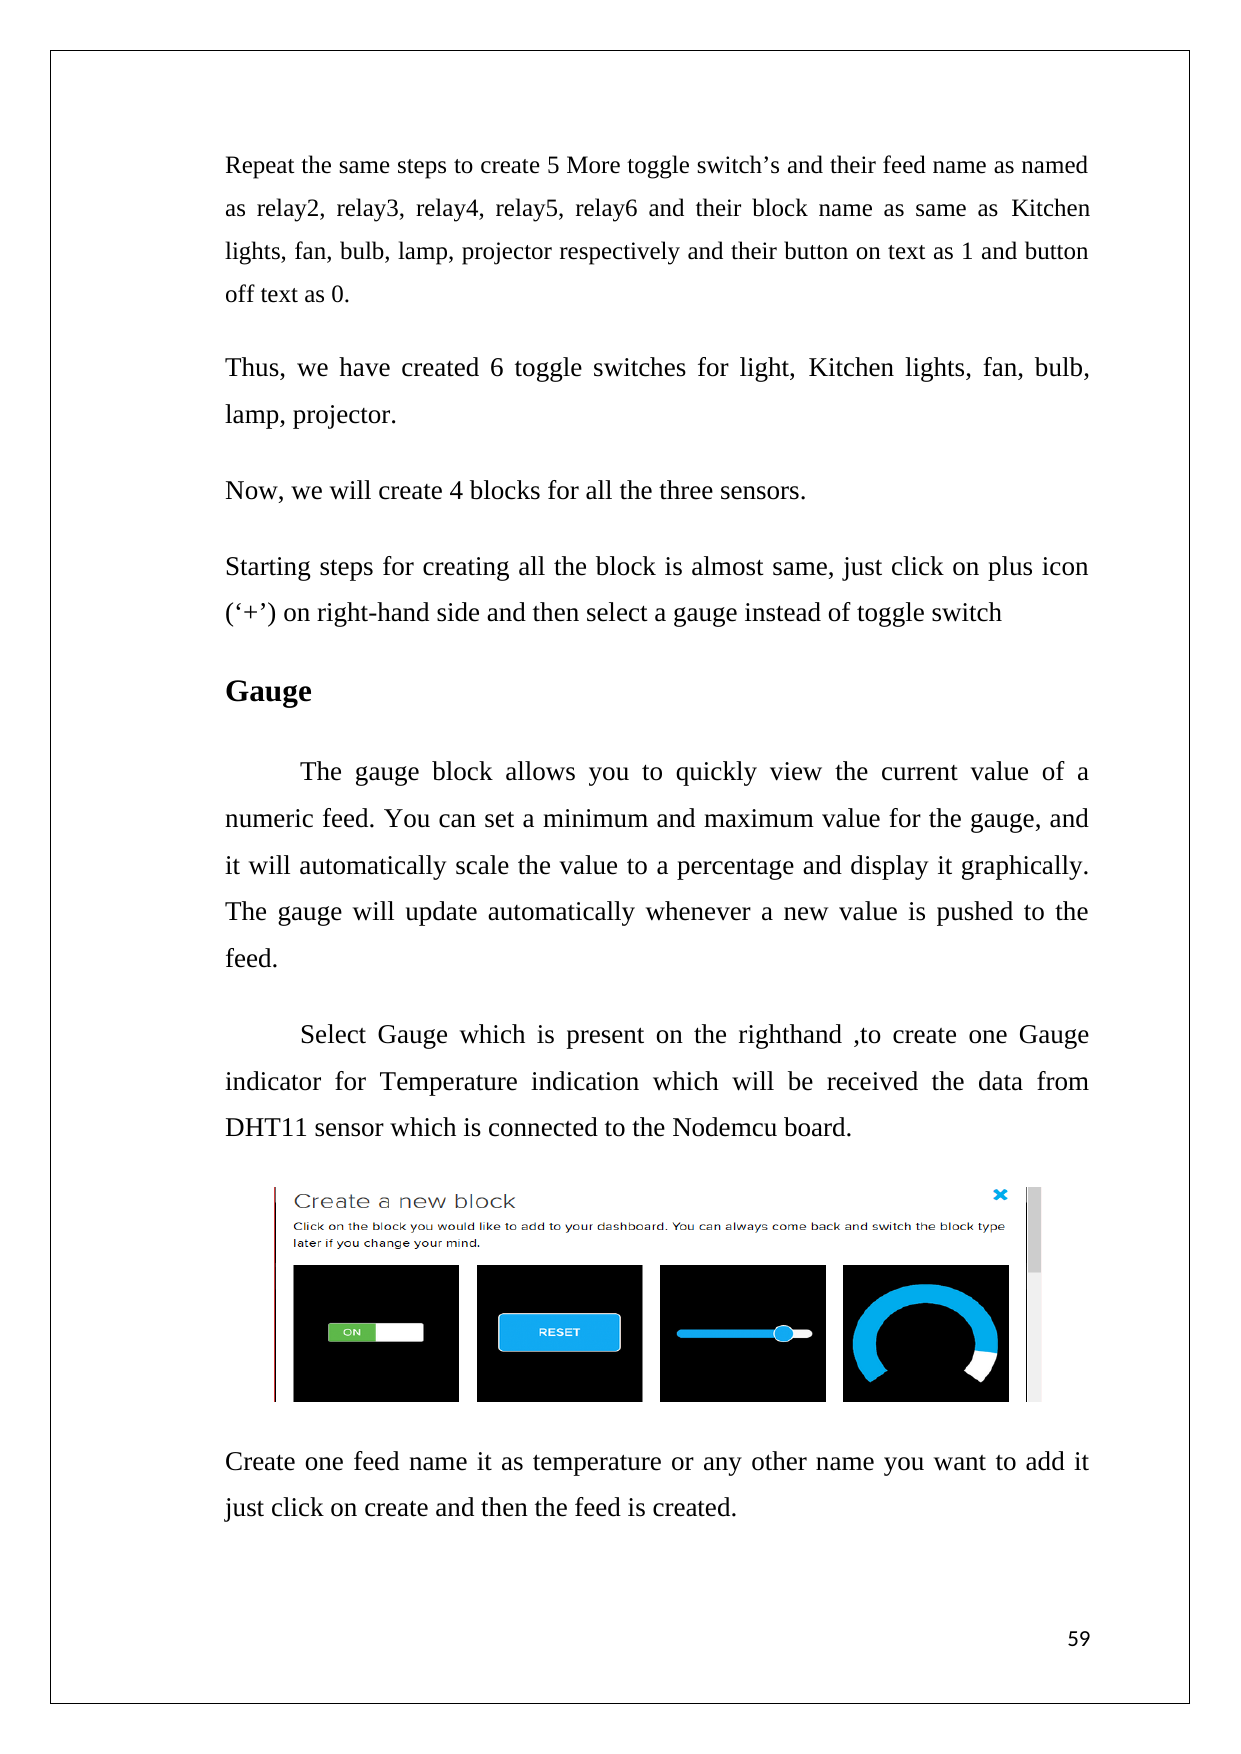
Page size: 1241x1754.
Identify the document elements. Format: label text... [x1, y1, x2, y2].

picture [274, 1187, 1042, 1402]
text Select Gauge which is present on the righthand ,to create one Gauge indicator for Temperature indication which will be received the data from DHT11 sensor which is connected to the Nodemcu board. [225, 1018, 1090, 1142]
text Starting steps for creating all the block is almost same, just click on plus icon (‘+’) on right-hand side and then select a gauge instead of toggle switch [225, 550, 1090, 628]
text Thus, we have created 6 toggle switches for light, Kitchen lights, fan, bulb, lamp, projector. [225, 352, 1090, 429]
text The gauge block allows you to quickly view the current value of a numeric feed. You can set a minimum and maximum value for the gauge, and it will automatically scale the value to a percentage and display it graphically. The gauge will update automatically whenever a new value is pushed to the feed. [225, 755, 1090, 973]
text Now, we will create 4 blocks for all the three sensors. [225, 474, 1090, 505]
text Create one feed name it as temperature or any other name you want to add it just click on create and then the feed is created. [225, 1445, 1090, 1522]
subtitle Gauge [225, 672, 1090, 708]
text Repeat the same steps to create 5 More toggle switch’s and their feed name as named as relay2, relay3, relay4, relay5, relay6 and their block name as same as Kitchen lights, fan, bulb, lamp, projector respectively and their button on text as 1 and button off text as 0. [225, 150, 1090, 308]
